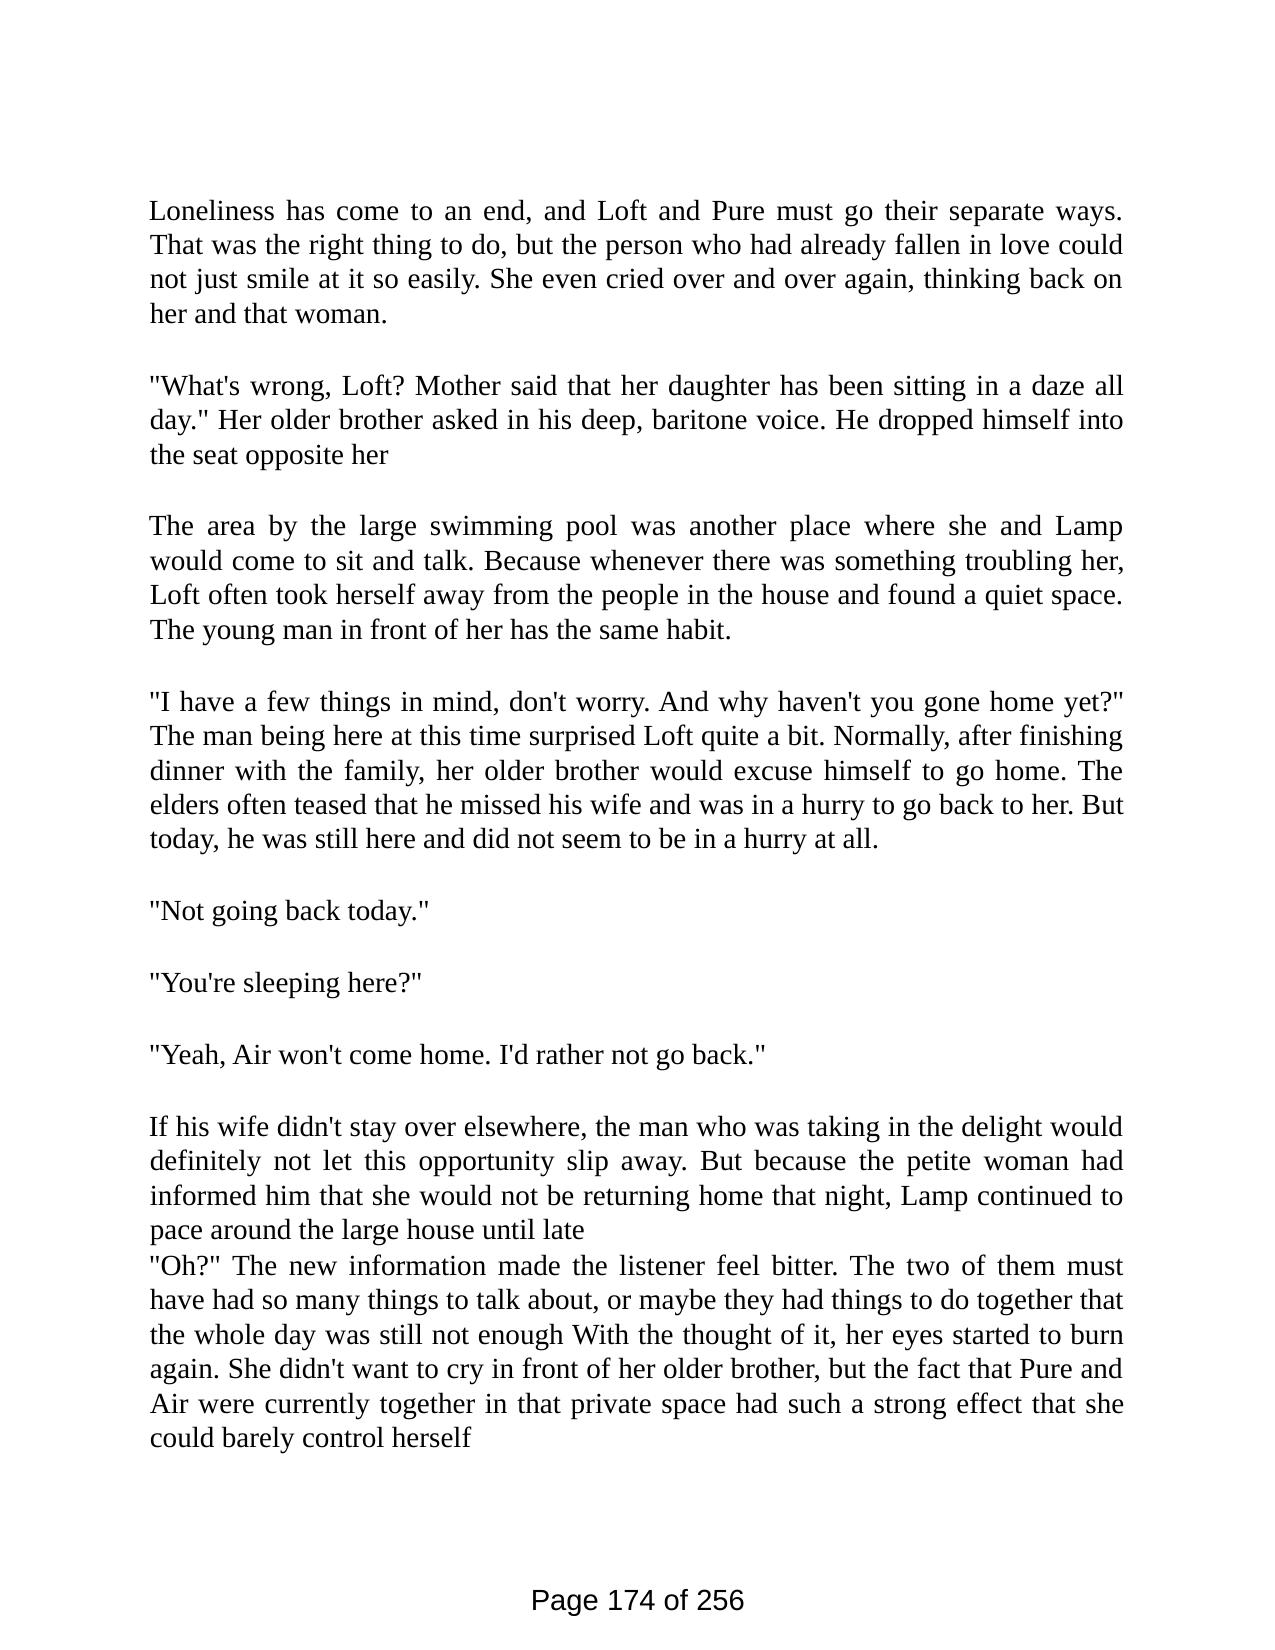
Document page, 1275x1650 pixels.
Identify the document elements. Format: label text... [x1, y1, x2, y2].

text Loneliness has come to an end, and Loft and Pure must go their separate ways. That was the right thing to do, but the person who had already fallen in love could not just smile at it so easily. She even cried over and over again, thinking back on her and that woman. [148, 193, 1125, 329]
text "Yeah, Air won't come home. I'd rather not go back." [148, 1037, 1125, 1071]
text "Not going back today." [148, 893, 1125, 927]
text If his wife didn't stay over elsewhere, the man who was taking in the delight would definitely not let this opportunity slip away. But because the petite woman had informed him that she would not be returning home that night, Lamp continued to pace around the large house until late [148, 1109, 1125, 1246]
text The area by the large swimming pool was another place where she and Lamp would come to sit and talk. Because whenever there was something troubling her, Loft often took herself away from the people in the house and found a quiet space. The young man in front of her has the same habit. [148, 508, 1125, 646]
text "Oh?" The new information made the listener feel bitter. The two of them must have had so many things to talk about, or maybe they had things to do together that the whole day was still not enough With the thought of it, her eyes started to burn again. She didn't want to cry in front of her older brother, but the fact that Pure and Air were currently together in that private space had such a strong effect that she could barely control herself [148, 1248, 1125, 1454]
text "I have a few things in mind, don't worry. And why haven't you gone home yet?" The man being here at this time surprised Loft quite a bit. Normally, after finishing dinner with the family, her older brother would excuse himself to go home. The elders often teased that he missed his wife and was in a hurry to go back to her. But today, he was still here and did not seem to be in a hurry at all. [148, 684, 1125, 855]
text "What's wrong, Loft? Mother said that her daughter has been sitting in a daze all day." Her older brother asked in his deep, baritone voice. He dropped himself into the seat opposite her [148, 368, 1125, 470]
text "You're sleeping here?" [148, 965, 1125, 999]
